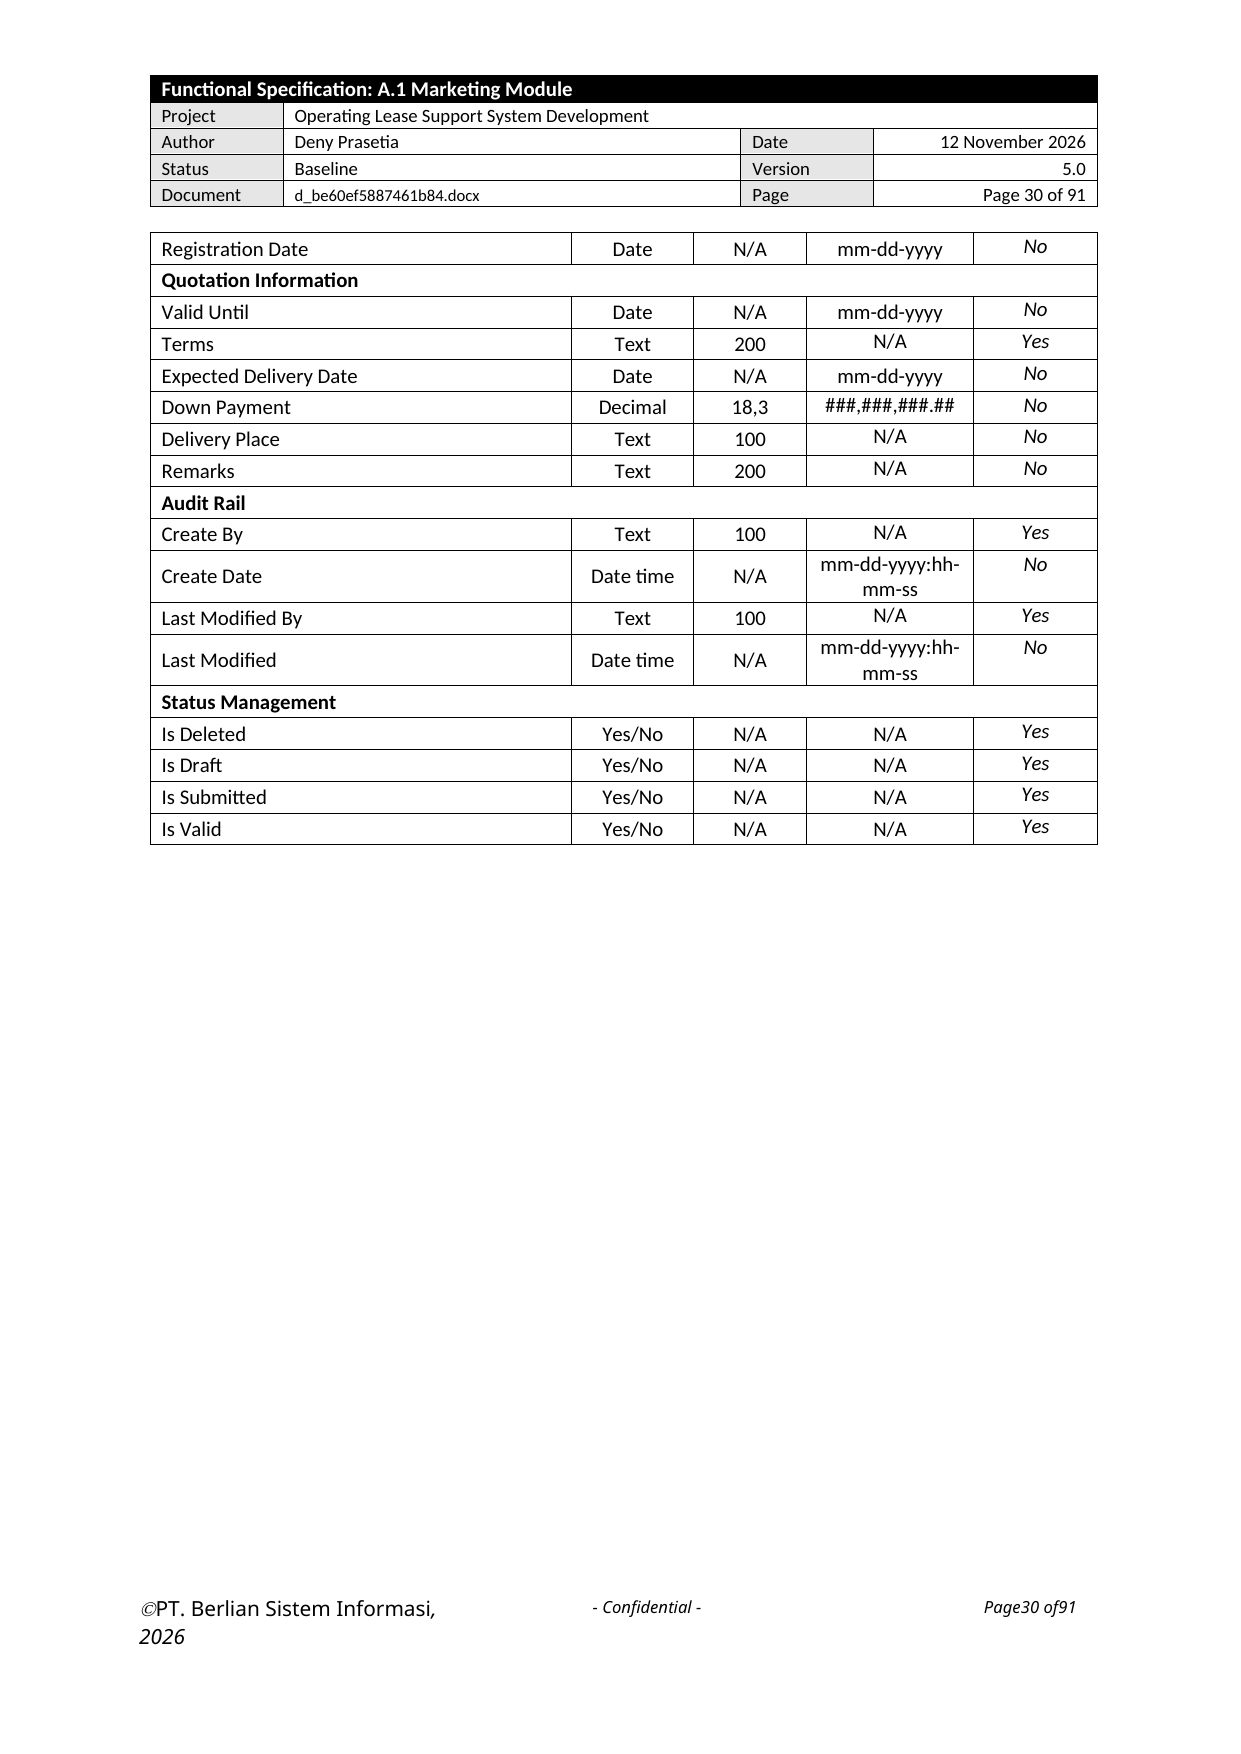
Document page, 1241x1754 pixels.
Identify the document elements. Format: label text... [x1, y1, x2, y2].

table_cell Yes [974, 750, 1097, 781]
table_cell mm-dd-yyyy:hh-mm-ss [807, 635, 973, 685]
table_cell No [974, 392, 1097, 423]
table_cell mm-dd-yyyy:hh-mm-ss [807, 551, 973, 602]
table_cell N/A [694, 551, 806, 602]
table_cell Last Modified [151, 635, 571, 685]
table_cell Registration Date [151, 233, 571, 264]
table_cell N/A [694, 718, 806, 749]
table_cell Remarks [151, 456, 571, 486]
table_cell Create Date [151, 551, 571, 602]
table_cell Text [572, 519, 693, 550]
table_cell No [974, 297, 1097, 327]
table_cell mm-dd-yyyy [807, 360, 973, 391]
table_cell N/A [694, 782, 806, 812]
table_cell Delivery Place [151, 424, 571, 454]
table_cell Date time [572, 635, 693, 685]
table_cell N/A [694, 297, 806, 327]
table_cell Yes [974, 603, 1097, 633]
table_cell Is Deleted [151, 718, 571, 749]
table_cell N/A [694, 360, 806, 391]
table_cell N/A [807, 603, 973, 633]
table_cell Decimal [572, 392, 693, 423]
table_cell Text [572, 424, 693, 454]
table_cell Yes/No [572, 750, 693, 781]
table_cell 200 [694, 456, 806, 486]
table_cell Date time [572, 551, 693, 602]
table_cell N/A [807, 519, 973, 550]
table_cell No [974, 424, 1097, 454]
table_cell N/A [694, 750, 806, 781]
table_cell Date [572, 297, 693, 327]
table_cell 18,3 [694, 392, 806, 423]
table_cell No [974, 551, 1097, 602]
table_cell Yes [974, 329, 1097, 359]
table_cell Last Modified By [151, 603, 571, 633]
table_cell N/A [807, 750, 973, 781]
table_cell N/A [694, 233, 806, 264]
table_cell mm-dd-yyyy [807, 297, 973, 327]
table_cell N/A [807, 782, 973, 812]
table_cell Text [572, 456, 693, 486]
table_cell N/A [694, 814, 806, 844]
table_cell No [974, 360, 1097, 391]
table_cell Text [572, 603, 693, 633]
table_cell Yes [974, 519, 1097, 550]
table_cell 100 [694, 519, 806, 550]
table_cell N/A [807, 424, 973, 454]
table_cell Yes/No [572, 782, 693, 812]
table_cell No [974, 456, 1097, 486]
table_cell Is Draft [151, 750, 571, 781]
table_cell Create By [151, 519, 571, 550]
table_cell Quotation Information [151, 265, 1097, 296]
table_cell Terms [151, 329, 571, 359]
table_cell N/A [807, 329, 973, 359]
table_cell N/A [807, 456, 973, 486]
table_cell Text [572, 329, 693, 359]
table_cell N/A [694, 635, 806, 685]
table_cell Valid Until [151, 297, 571, 327]
table_cell Yes [974, 814, 1097, 844]
table_cell Audit Rail [151, 487, 1097, 518]
table_cell Yes/No [572, 718, 693, 749]
table_cell N/A [807, 718, 973, 749]
table_cell mm-dd-yyyy [807, 233, 973, 264]
table_cell Down Payment [151, 392, 571, 423]
table_cell 100 [694, 424, 806, 454]
table_cell Yes [974, 782, 1097, 812]
table_cell Date [572, 233, 693, 264]
table_cell Expected Delivery Date [151, 360, 571, 391]
table_cell No [974, 233, 1097, 264]
table_cell Is Valid [151, 814, 571, 844]
table_cell N/A [807, 814, 973, 844]
table_cell Is Submitted [151, 782, 571, 812]
table_cell Yes/No [572, 814, 693, 844]
table_cell 200 [694, 329, 806, 359]
table_cell 100 [694, 603, 806, 633]
table_cell Yes [974, 718, 1097, 749]
table_cell Status Management [151, 686, 1097, 717]
table_cell Date [572, 360, 693, 391]
table_cell No [974, 635, 1097, 685]
table_cell ###,###,###.## [807, 392, 973, 423]
